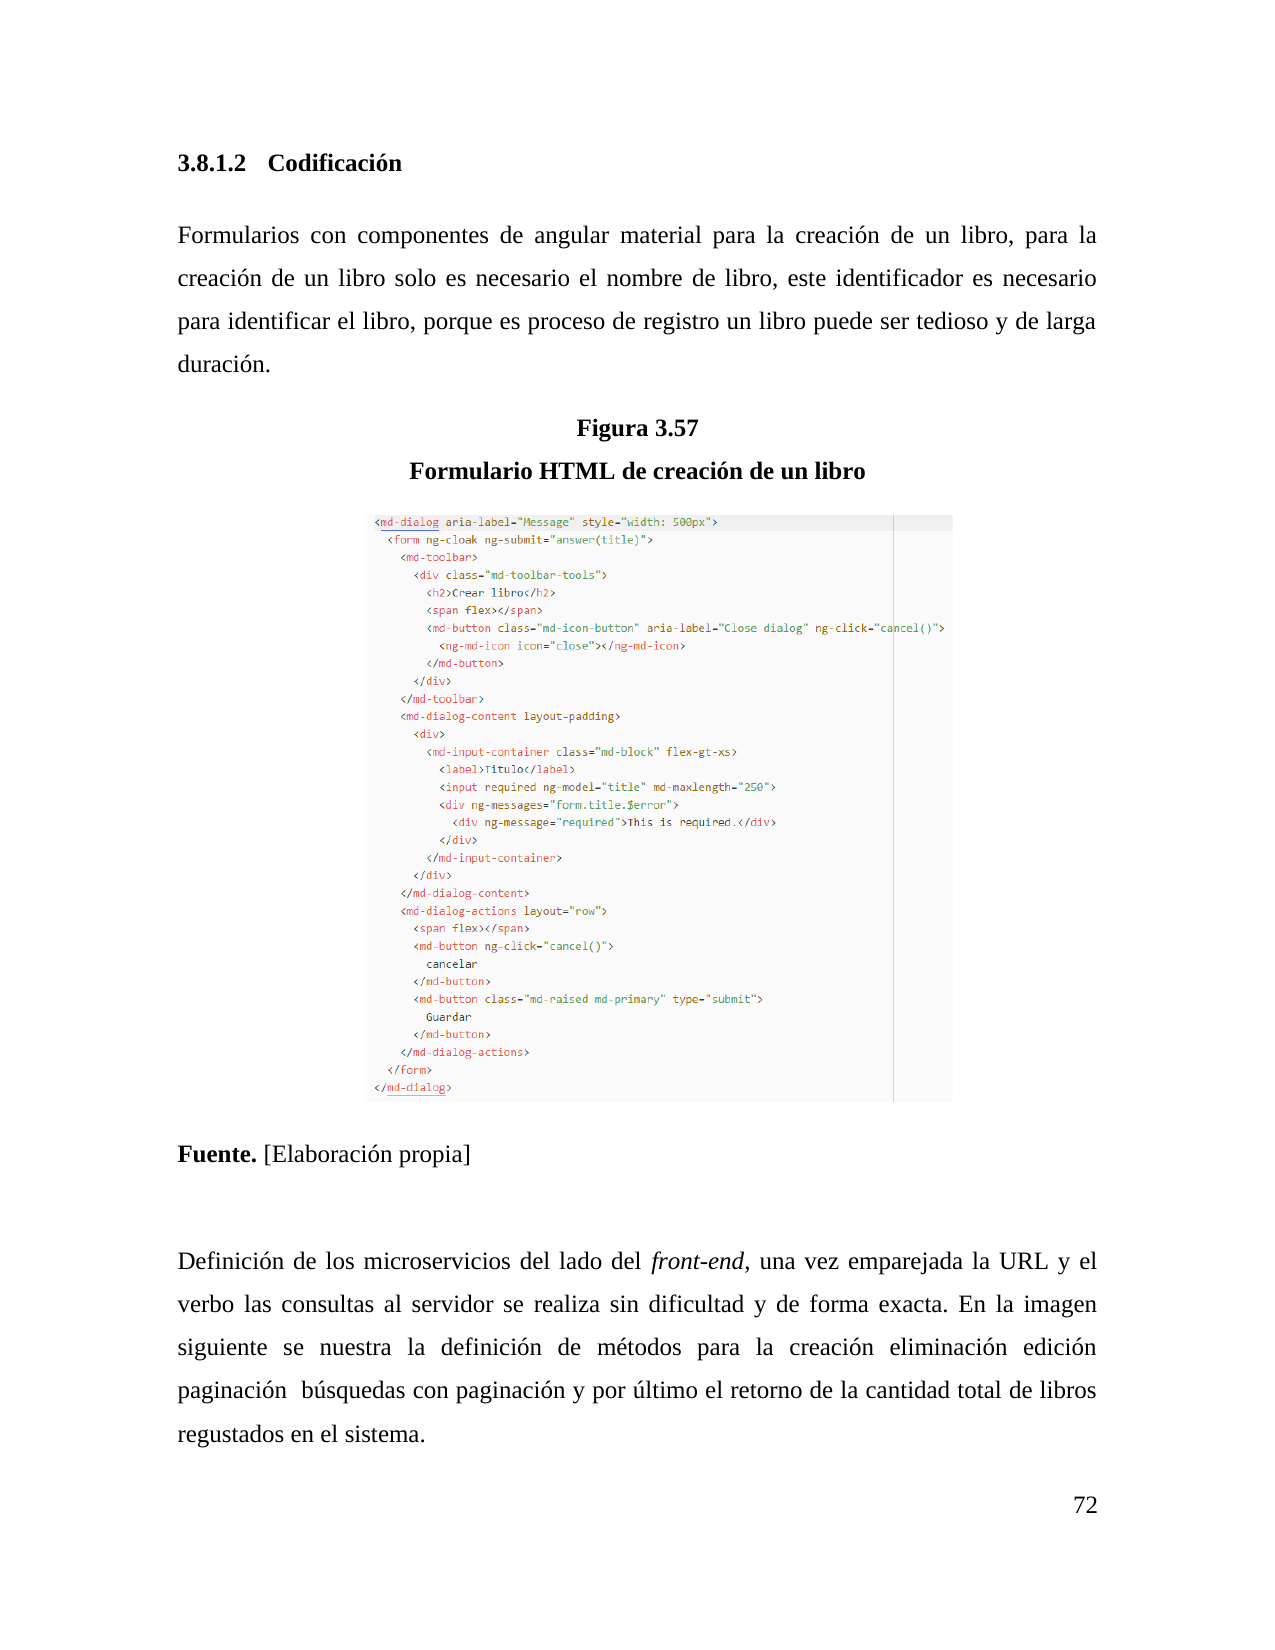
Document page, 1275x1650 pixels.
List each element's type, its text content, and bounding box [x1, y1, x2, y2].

text Formularios con componentes de angular material para la creación de un libro, para la creación de un libro solo es necesario el nombre de libro, este identificador es necesario para identificar el libro, porque es proceso de registro un libro puede ser tedioso y de larga duración. [177, 220, 1098, 378]
text Definición de los microservicios del lado del front-end, una vez emparejada la URL y el verbo las consultas al servidor se realiza sin dificultad y de forma exacta. En la imagen siguiente se nuestra la definición de métodos para la creación eliminación edición paginación búsquedas con paginación y por último el retorno de la cantidad total de libros regustados en el sistema. [177, 1246, 1098, 1447]
text Fuente. [Elaboración propia] [177, 1139, 1098, 1168]
picture [366, 515, 953, 1102]
subtitle Codificación [177, 148, 1098, 176]
